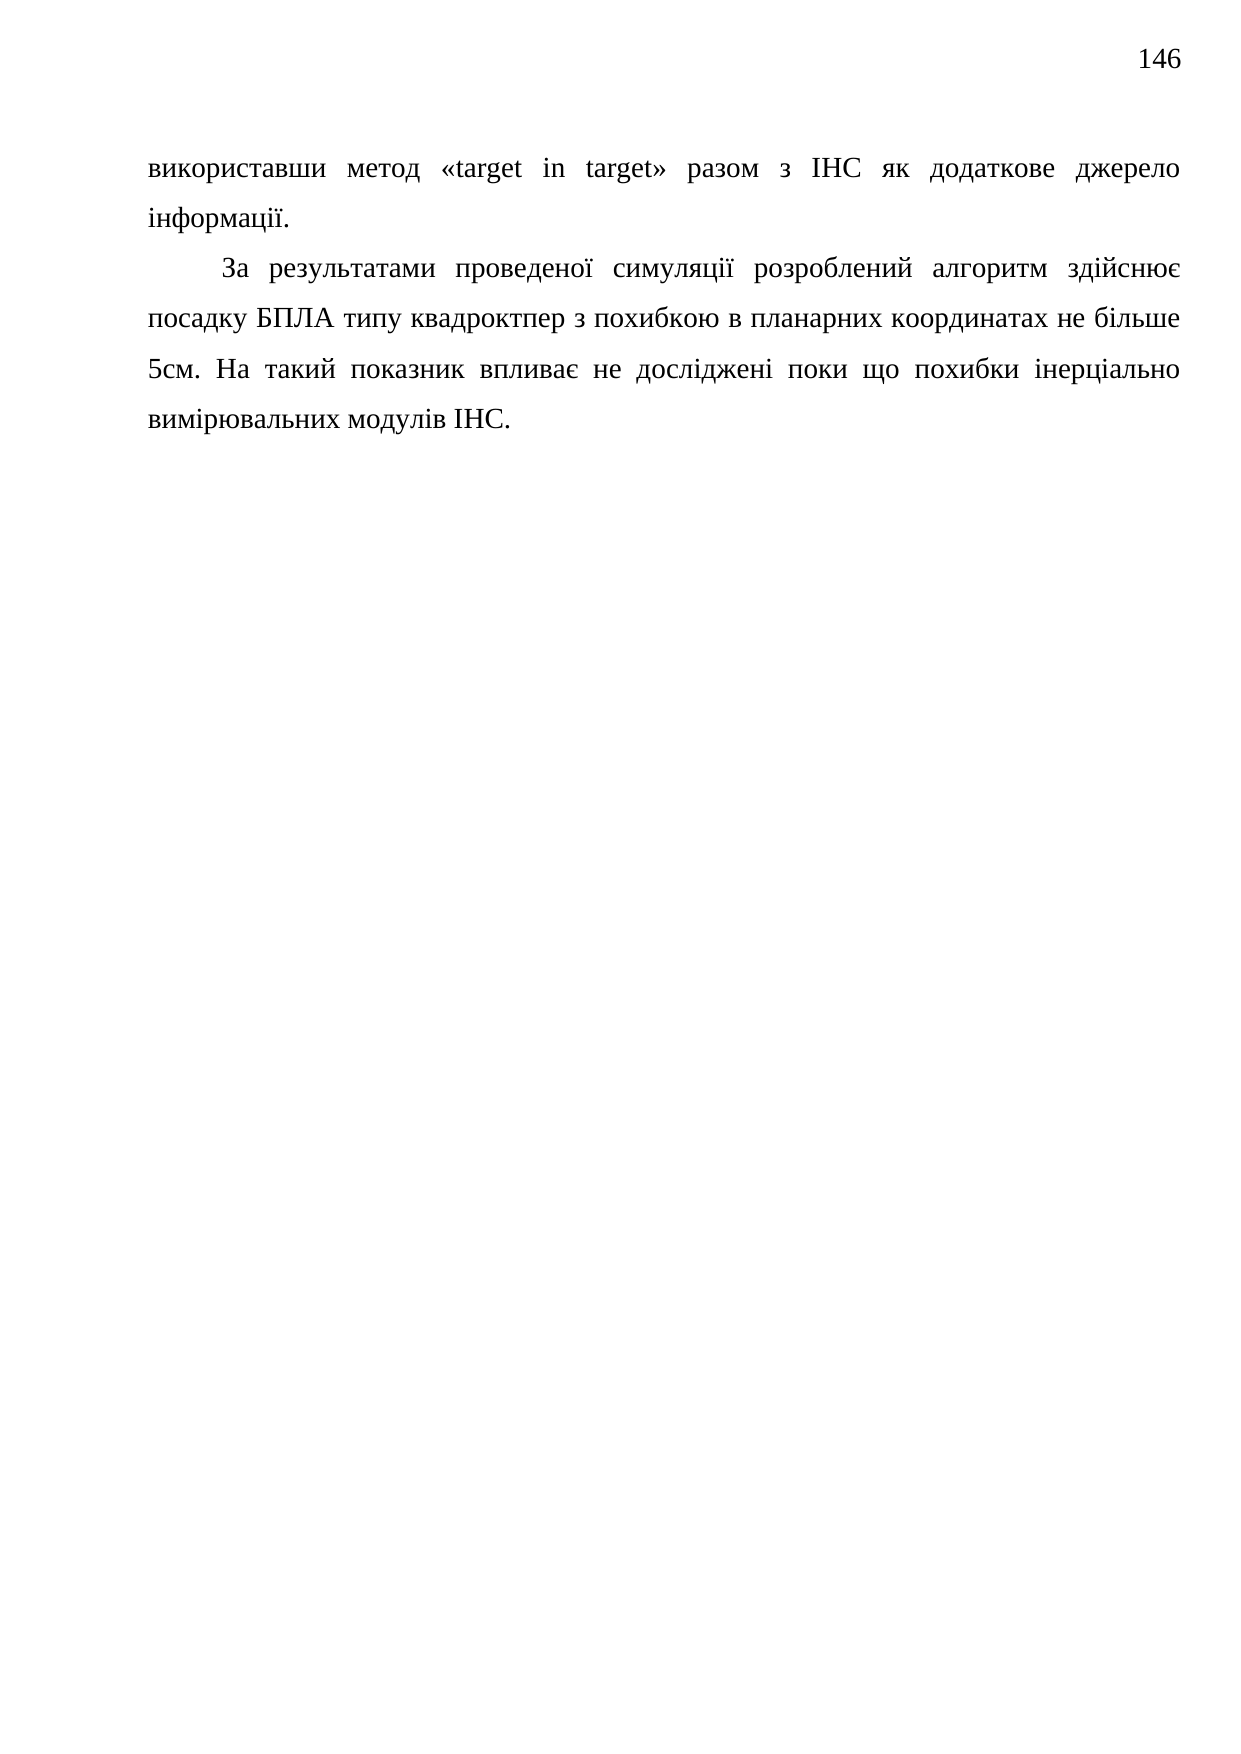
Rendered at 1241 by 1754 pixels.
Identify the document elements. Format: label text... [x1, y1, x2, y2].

text За результатами проведеної симуляції розроблений алгоритм здійснює посадку БПЛА типу квадроктпер з похибкою в планарних координатах не більше 5см. На такий показник впливає не досліджені поки що похибки інерціально вимірювальних модулів ІНС. [148, 250, 1181, 435]
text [148, 150, 1181, 233]
